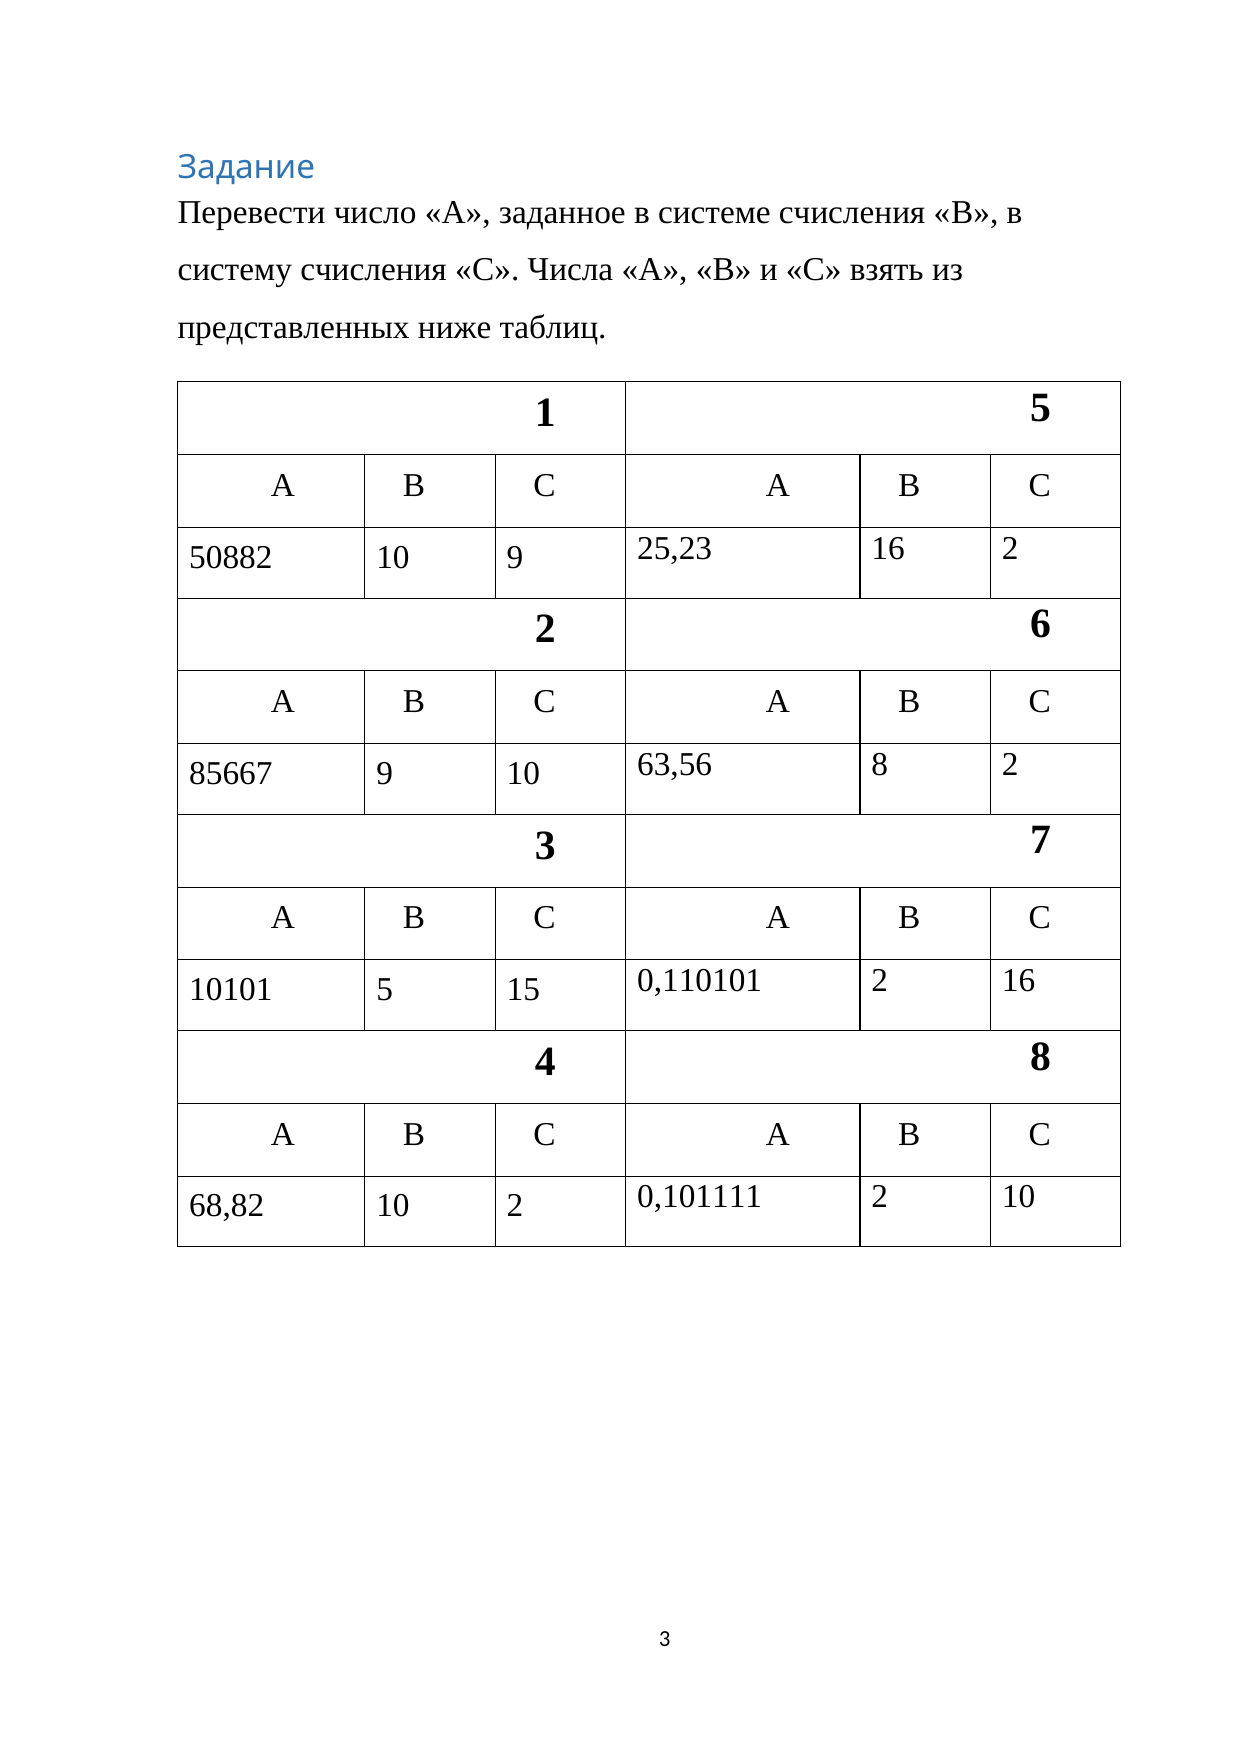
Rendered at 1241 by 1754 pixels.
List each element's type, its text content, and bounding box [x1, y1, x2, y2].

table_cell 68,82 [178, 1177, 364, 1246]
table_cell 16 [861, 528, 990, 597]
table_cell B [365, 888, 495, 959]
table_cell A [626, 888, 859, 959]
table_cell B [365, 671, 495, 743]
table_cell C [991, 455, 1120, 527]
table_cell 0,110101 [626, 960, 859, 1030]
table_cell A [178, 888, 364, 959]
table_cell C [991, 888, 1120, 959]
table_cell A [626, 1104, 859, 1176]
table_cell 10 [365, 1177, 495, 1246]
table_cell 6 [626, 599, 1120, 670]
table_cell B [861, 888, 990, 959]
table_cell C [496, 888, 625, 959]
text Перевести число «A», заданное в системе счисления «B», в систему счисления «C». Числа «A», «B» и «C» взять из представленных ниже таблиц. [177, 192, 1093, 345]
table_cell A [626, 455, 859, 527]
table_cell 2 [861, 960, 990, 1030]
table_cell 16 [991, 960, 1120, 1030]
table_cell 25,23 [626, 528, 859, 597]
table_cell C [991, 671, 1120, 743]
table_cell 0,101111 [626, 1177, 859, 1246]
table_cell 2 [861, 1177, 990, 1246]
table_cell 5 [365, 960, 495, 1030]
table_cell 10 [496, 744, 625, 814]
table_cell 10101 [178, 960, 364, 1030]
table_cell 7 [626, 815, 1120, 887]
table_cell B [365, 455, 495, 527]
table_cell C [991, 1104, 1120, 1176]
table_cell C [496, 1104, 625, 1176]
table_cell A [178, 1104, 364, 1176]
table_cell 8 [861, 744, 990, 814]
table_cell 63,56 [626, 744, 859, 814]
table_cell B [365, 1104, 495, 1176]
table_cell 15 [496, 960, 625, 1030]
table_cell 8 [626, 1031, 1120, 1103]
table_cell B [861, 671, 990, 743]
subtitle Задание [177, 143, 1152, 188]
table_cell A [178, 455, 364, 527]
table_cell 2 [991, 744, 1120, 814]
table_header 5 [626, 382, 1120, 454]
table_cell B [861, 1104, 990, 1176]
table_cell 85667 [178, 744, 364, 814]
table_cell 9 [365, 744, 495, 814]
table_cell 2 [991, 528, 1120, 597]
table_cell A [626, 671, 859, 743]
table_cell A [178, 671, 364, 743]
table_cell B [861, 455, 990, 527]
table_cell 3 [178, 815, 625, 887]
table_cell 50882 [178, 528, 364, 597]
table_cell 2 [496, 1177, 625, 1246]
table_cell C [496, 455, 625, 527]
table_cell 4 [178, 1031, 625, 1103]
table_header 1 [178, 382, 625, 454]
table_cell 2 [178, 599, 625, 670]
table_cell 10 [365, 528, 495, 597]
table_cell 9 [496, 528, 625, 597]
table_cell 10 [991, 1177, 1120, 1246]
table_cell C [496, 671, 625, 743]
